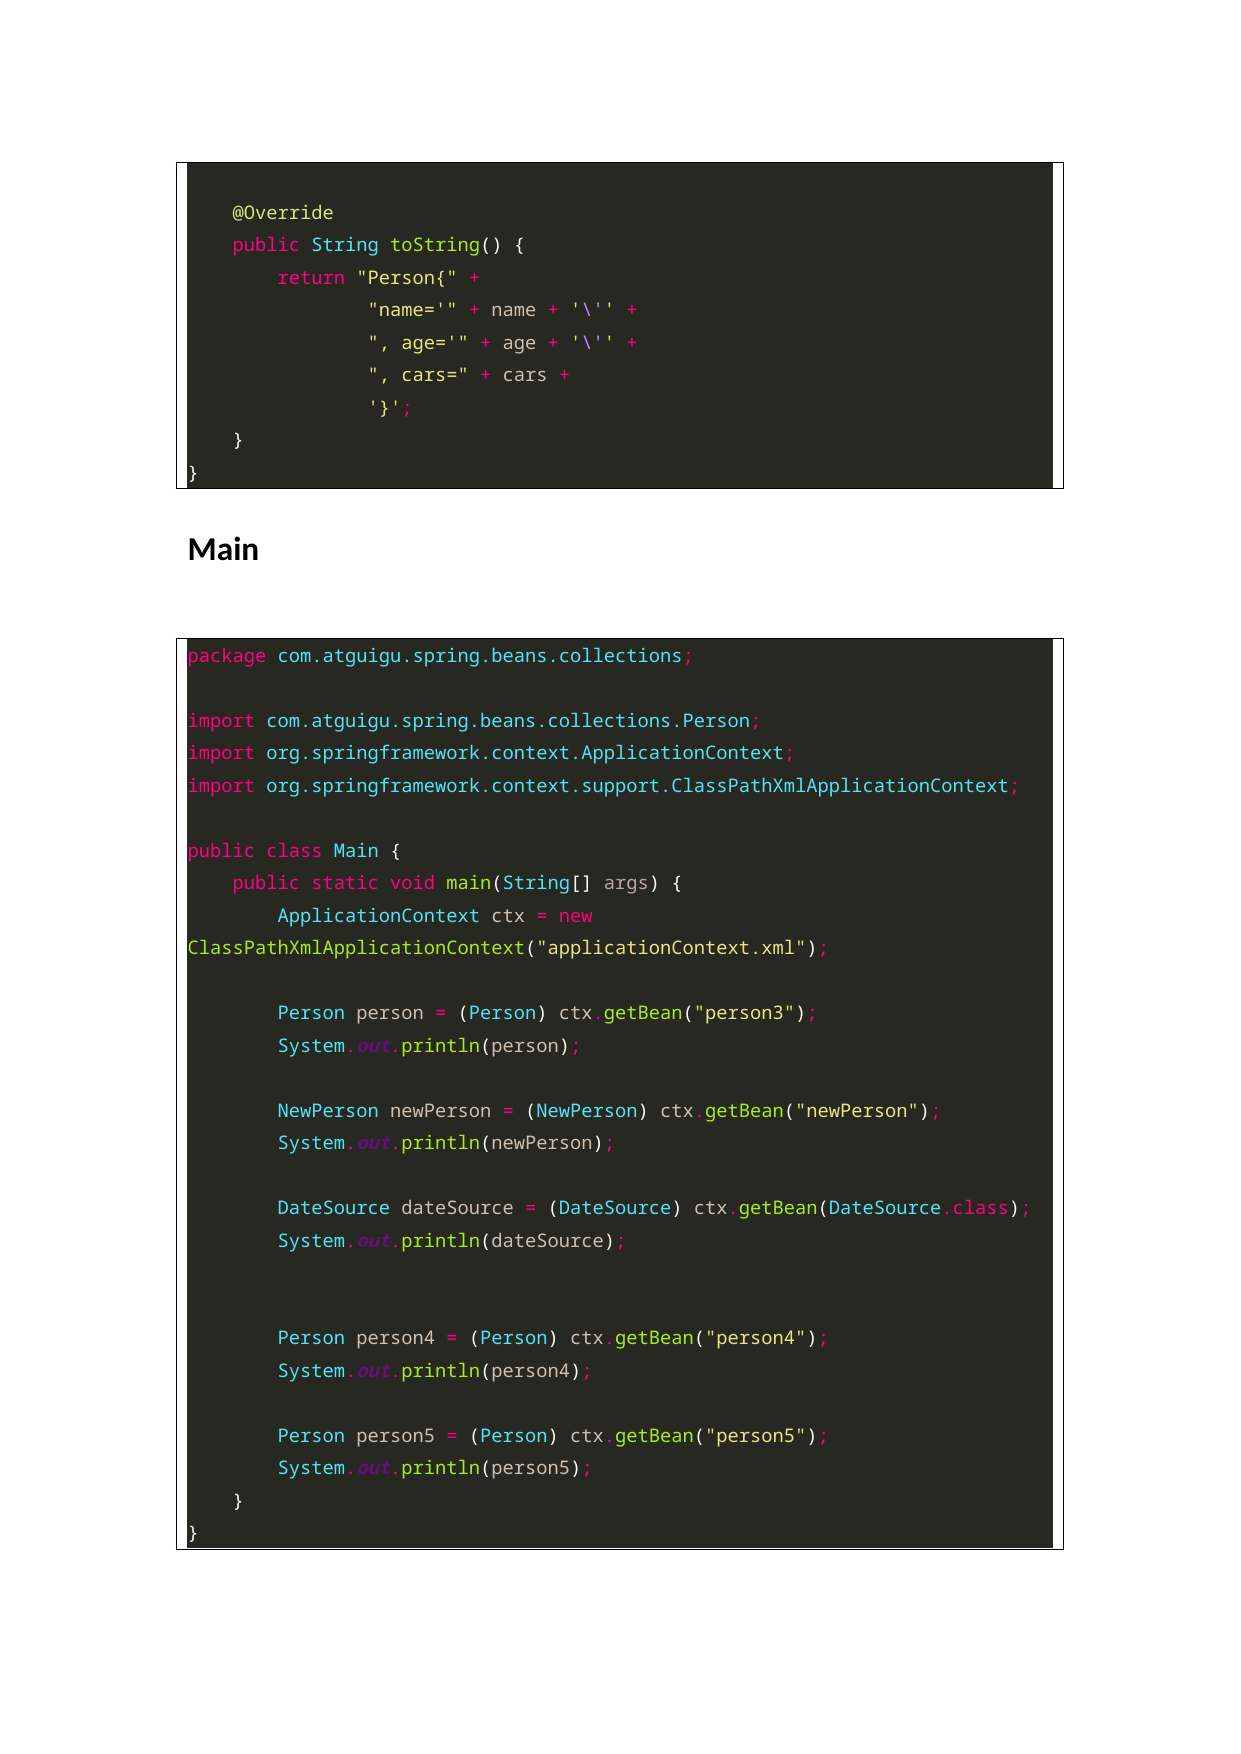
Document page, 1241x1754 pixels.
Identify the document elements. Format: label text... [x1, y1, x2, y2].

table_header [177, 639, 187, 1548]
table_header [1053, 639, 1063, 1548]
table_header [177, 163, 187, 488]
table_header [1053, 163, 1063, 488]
subtitle Main [187, 516, 1053, 581]
